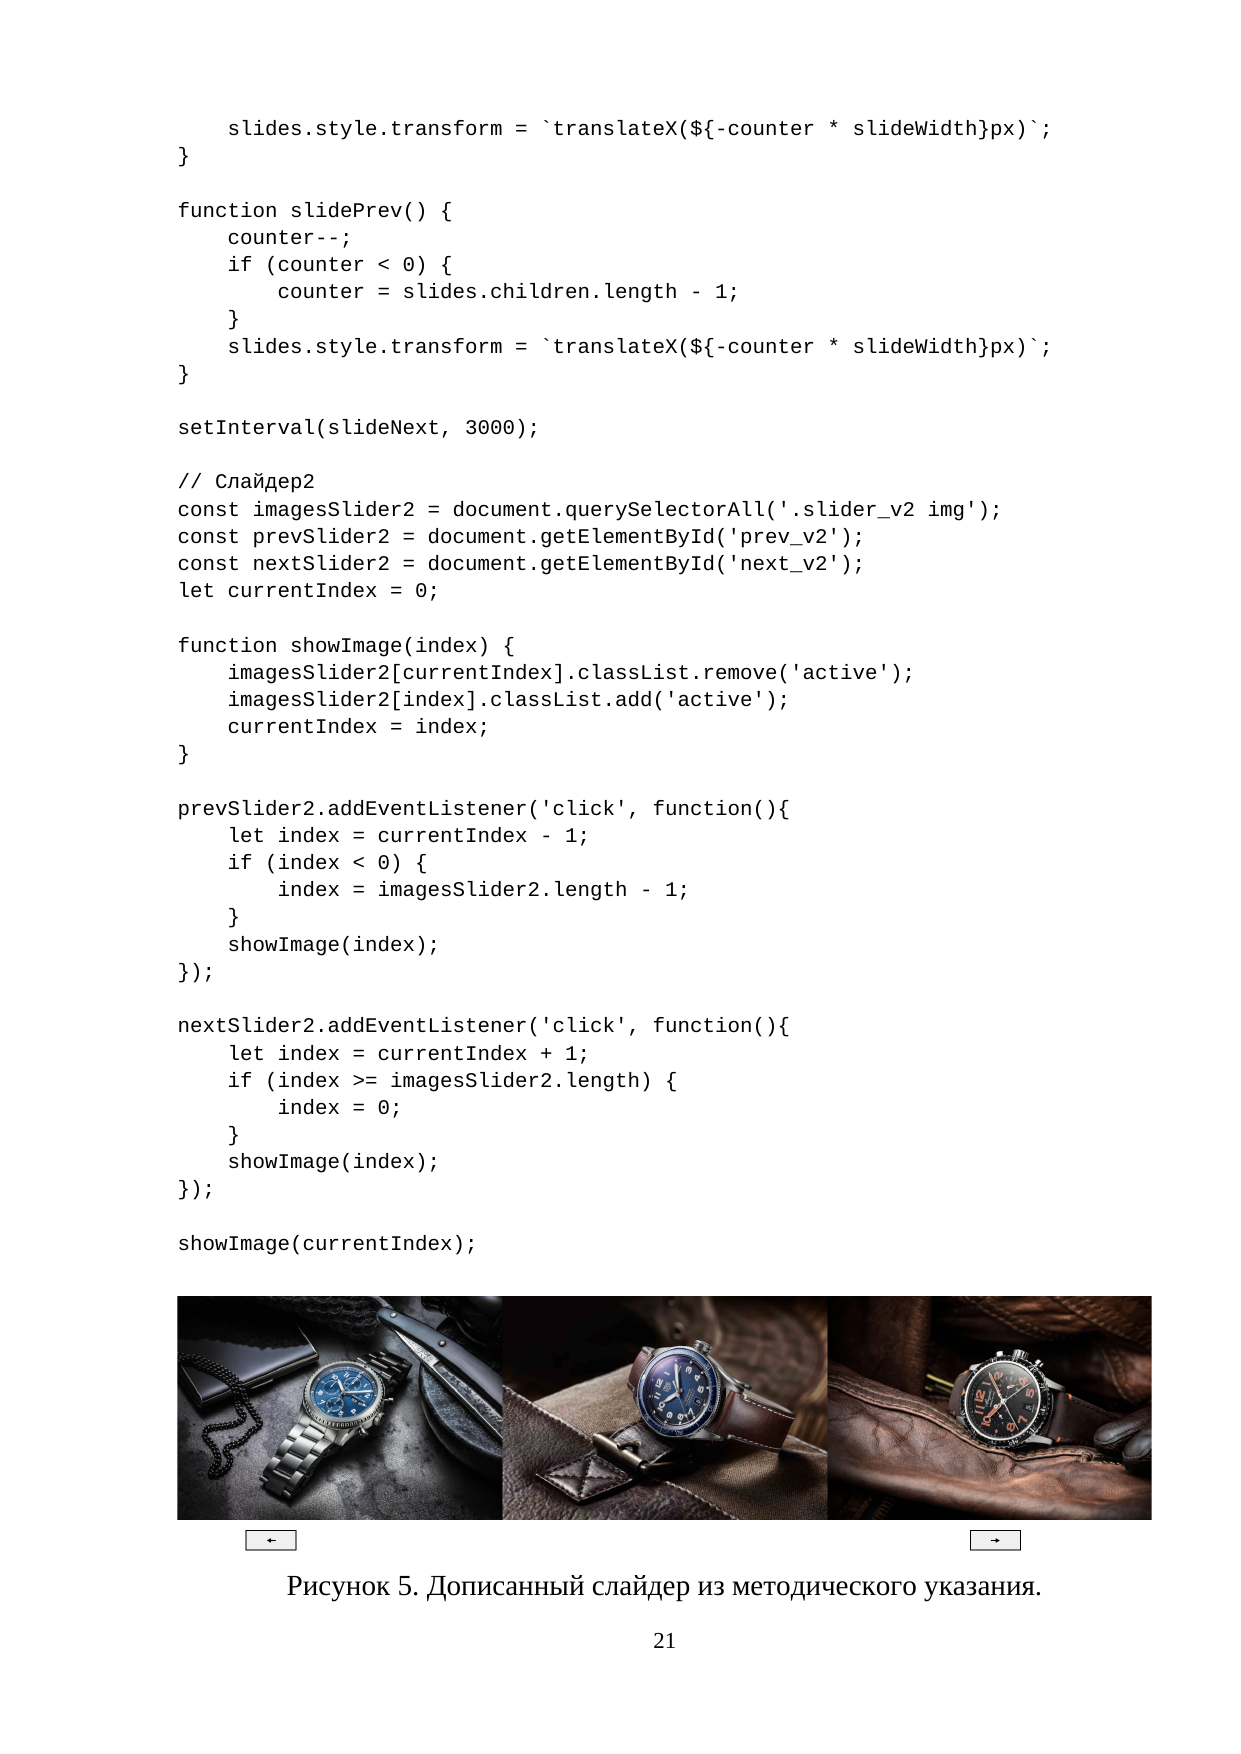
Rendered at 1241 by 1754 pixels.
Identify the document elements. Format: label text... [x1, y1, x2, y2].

text showImage(currentIndex); [177, 1233, 1152, 1256]
text if (index >= imagesSlider2.length) { [177, 1070, 1152, 1093]
text imagesSlider2[currentIndex].classList.remove('active'); [177, 662, 1152, 686]
text const nextSlider2 = document.getElementById('next_v2'); [177, 553, 1152, 577]
text Рисунок 5. Дописанный слайдер из методического указания. [177, 1568, 1152, 1602]
text nextSlider2.addEventListener('click', function(){ [177, 1015, 1152, 1039]
text imagesSlider2[index].classList.add('active'); [177, 689, 1152, 713]
text function showImage(index) { [177, 635, 1152, 658]
picture [177, 1287, 1152, 1555]
text if (index < 0) { [177, 852, 1152, 876]
text // Слайдер2 [177, 472, 1152, 495]
text const imagesSlider2 = document.querySelectorAll('.slider_v2 img'); [177, 499, 1152, 522]
text } [177, 1124, 1152, 1148]
text counter--; [177, 227, 1152, 251]
text const prevSlider2 = document.getElementById('prev_v2'); [177, 526, 1152, 549]
text prevSlider2.addEventListener('click', function(){ [177, 798, 1152, 821]
text } [177, 743, 1152, 767]
text let currentIndex = 0; [177, 580, 1152, 604]
text showImage(index); [177, 1151, 1152, 1175]
text currentIndex = index; [177, 716, 1152, 740]
text function slidePrev() { [177, 200, 1152, 223]
text }); [177, 1178, 1152, 1202]
text let index = currentIndex - 1; [177, 825, 1152, 849]
text slides.style.transform = `translateX(${-counter * slideWidth}px)`; [177, 118, 1152, 142]
text showImage(index); [177, 934, 1152, 957]
text setInterval(slideNext, 3000); [177, 417, 1152, 441]
text counter = slides.children.length - 1; [177, 281, 1152, 305]
text } [177, 308, 1152, 332]
text slides.style.transform = `translateX(${-counter * slideWidth}px)`; [177, 336, 1152, 359]
text index = 0; [177, 1097, 1152, 1121]
text }); [177, 961, 1152, 984]
text index = imagesSlider2.length - 1; [177, 879, 1152, 903]
text } [177, 363, 1152, 386]
text } [177, 145, 1152, 169]
text } [177, 907, 1152, 930]
text if (counter < 0) { [177, 254, 1152, 278]
text let index = currentIndex + 1; [177, 1042, 1152, 1066]
